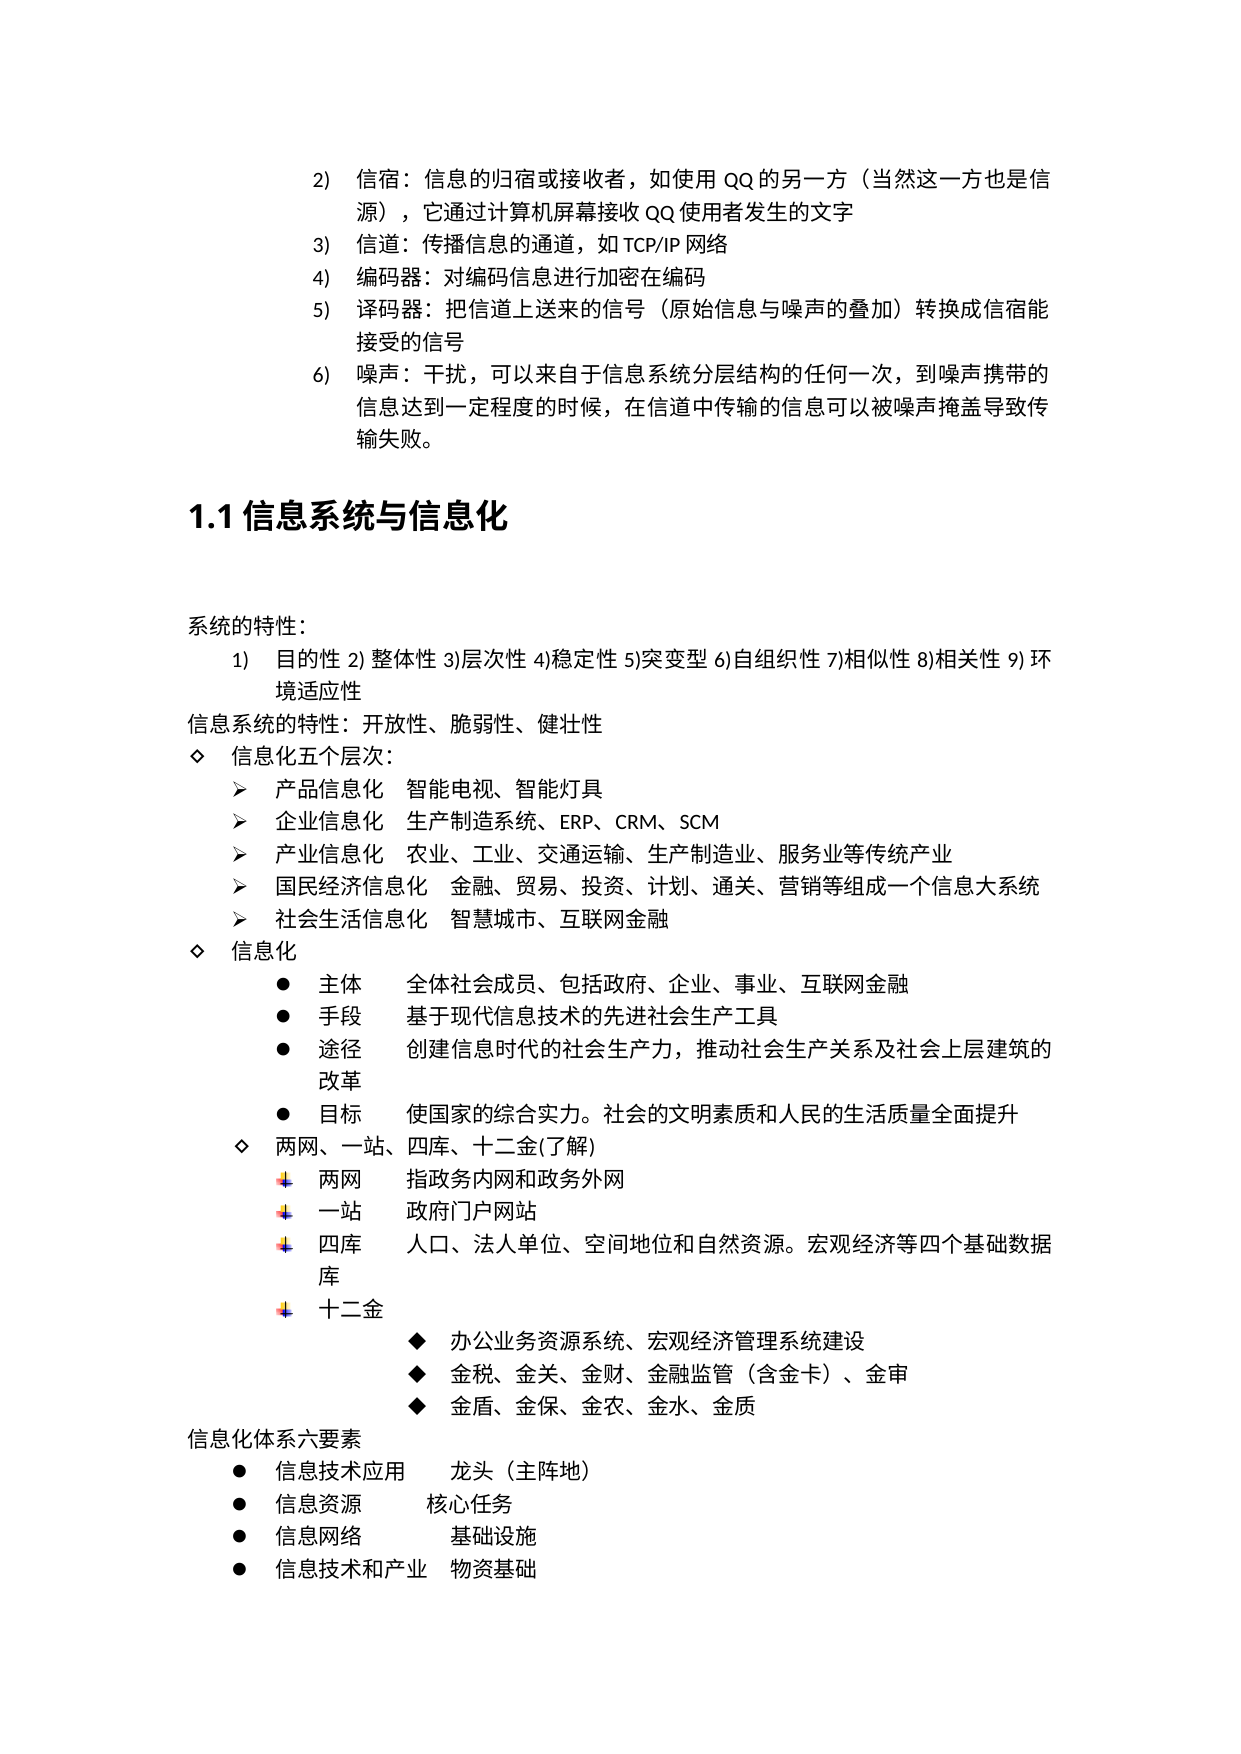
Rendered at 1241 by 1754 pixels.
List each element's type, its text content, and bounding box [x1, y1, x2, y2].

list 途径 创建信息时代的社会生产力，推动社会生产关系及社会上层建筑的改革 [275, 1031, 1053, 1096]
text 信息系统的特性：开放性、脆弱性、健壮性 [187, 706, 1053, 739]
list 目标 使国家的综合实力。社会的文明素质和人民的生活质量全面提升 [275, 1096, 1053, 1129]
list 产品信息化 智能电视、智能灯具 [231, 771, 1053, 804]
text 系统的特性： [187, 609, 1053, 641]
text 信息化体系六要素 [187, 1421, 1053, 1454]
list 信息化五个层次： [187, 739, 1053, 771]
list 编码器：对编码信息进行加密在编码 [312, 259, 1053, 292]
list 信道：传播信息的通道，如TCP/IP网络 [312, 227, 1053, 259]
list 译码器：把信道上送来的信号（原始信息与噪声的叠加）转换成信宿能接受的信号 [312, 292, 1053, 357]
list 四库 人口、法人单位、空间地位和自然资源。宏观经济等四个基础数据库 [275, 1226, 1053, 1291]
list 金盾、金保、金农、金水、金质 [406, 1389, 1053, 1421]
picture [276, 1203, 293, 1220]
subtitle 1.1信息系统与信息化 [187, 482, 1053, 547]
list 社会生活信息化 智慧城市、互联网金融 [231, 901, 1053, 934]
list 国民经济信息化 金融、贸易、投资、计划、通关、营销等组成一个信息大系统 [231, 869, 1053, 901]
list 一站 政府门户网站 [275, 1194, 1053, 1226]
list 目的性 2) 整体性 3)层次性 4)稳定性 5)突变型 6)自组织性 7)相似性 8)相关性 9) 环境适应性 [231, 641, 1053, 706]
list 信息技术和产业 物资基础 [231, 1551, 1053, 1584]
list 噪声：干扰，可以来自于信息系统分层结构的任何一次，到噪声携带的信息达到一定程度的时候，在信道中传输的信息可以被噪声掩盖导致传输失败。 [312, 357, 1053, 454]
list 信息技术应用 龙头（主阵地） [231, 1454, 1053, 1486]
picture [276, 1235, 293, 1253]
list 信息化 [187, 934, 1053, 966]
list 两网 指政务内网和政务外网 [275, 1161, 1053, 1194]
list 两网、一站、四库、十二金(了解) [232, 1129, 1053, 1161]
list 手段 基于现代信息技术的先进社会生产工具 [275, 999, 1053, 1031]
list 产业信息化 农业、工业、交通运输、生产制造业、服务业等传统产业 [231, 836, 1053, 869]
list 办公业务资源系统、宏观经济管理系统建设 [406, 1324, 1053, 1356]
list 信宿：信息的归宿或接收者，如使用QQ的另一方（当然这一方也是信源），它通过计算机屏幕接收QQ使用者发生的文字 [312, 162, 1053, 227]
list 信息资源 核心任务 [231, 1486, 1053, 1519]
list 企业信息化 生产制造系统、ERP、CRM、SCM [231, 804, 1053, 836]
list 信息网络 基础设施 [231, 1519, 1053, 1551]
list 十二金 [275, 1291, 1053, 1324]
picture [276, 1170, 293, 1188]
list 主体 全体社会成员、包括政府、企业、事业、互联网金融 [275, 966, 1053, 999]
list 金税、金关、金财、金融监管（含金卡）、金审 [406, 1356, 1053, 1389]
picture [276, 1300, 293, 1318]
